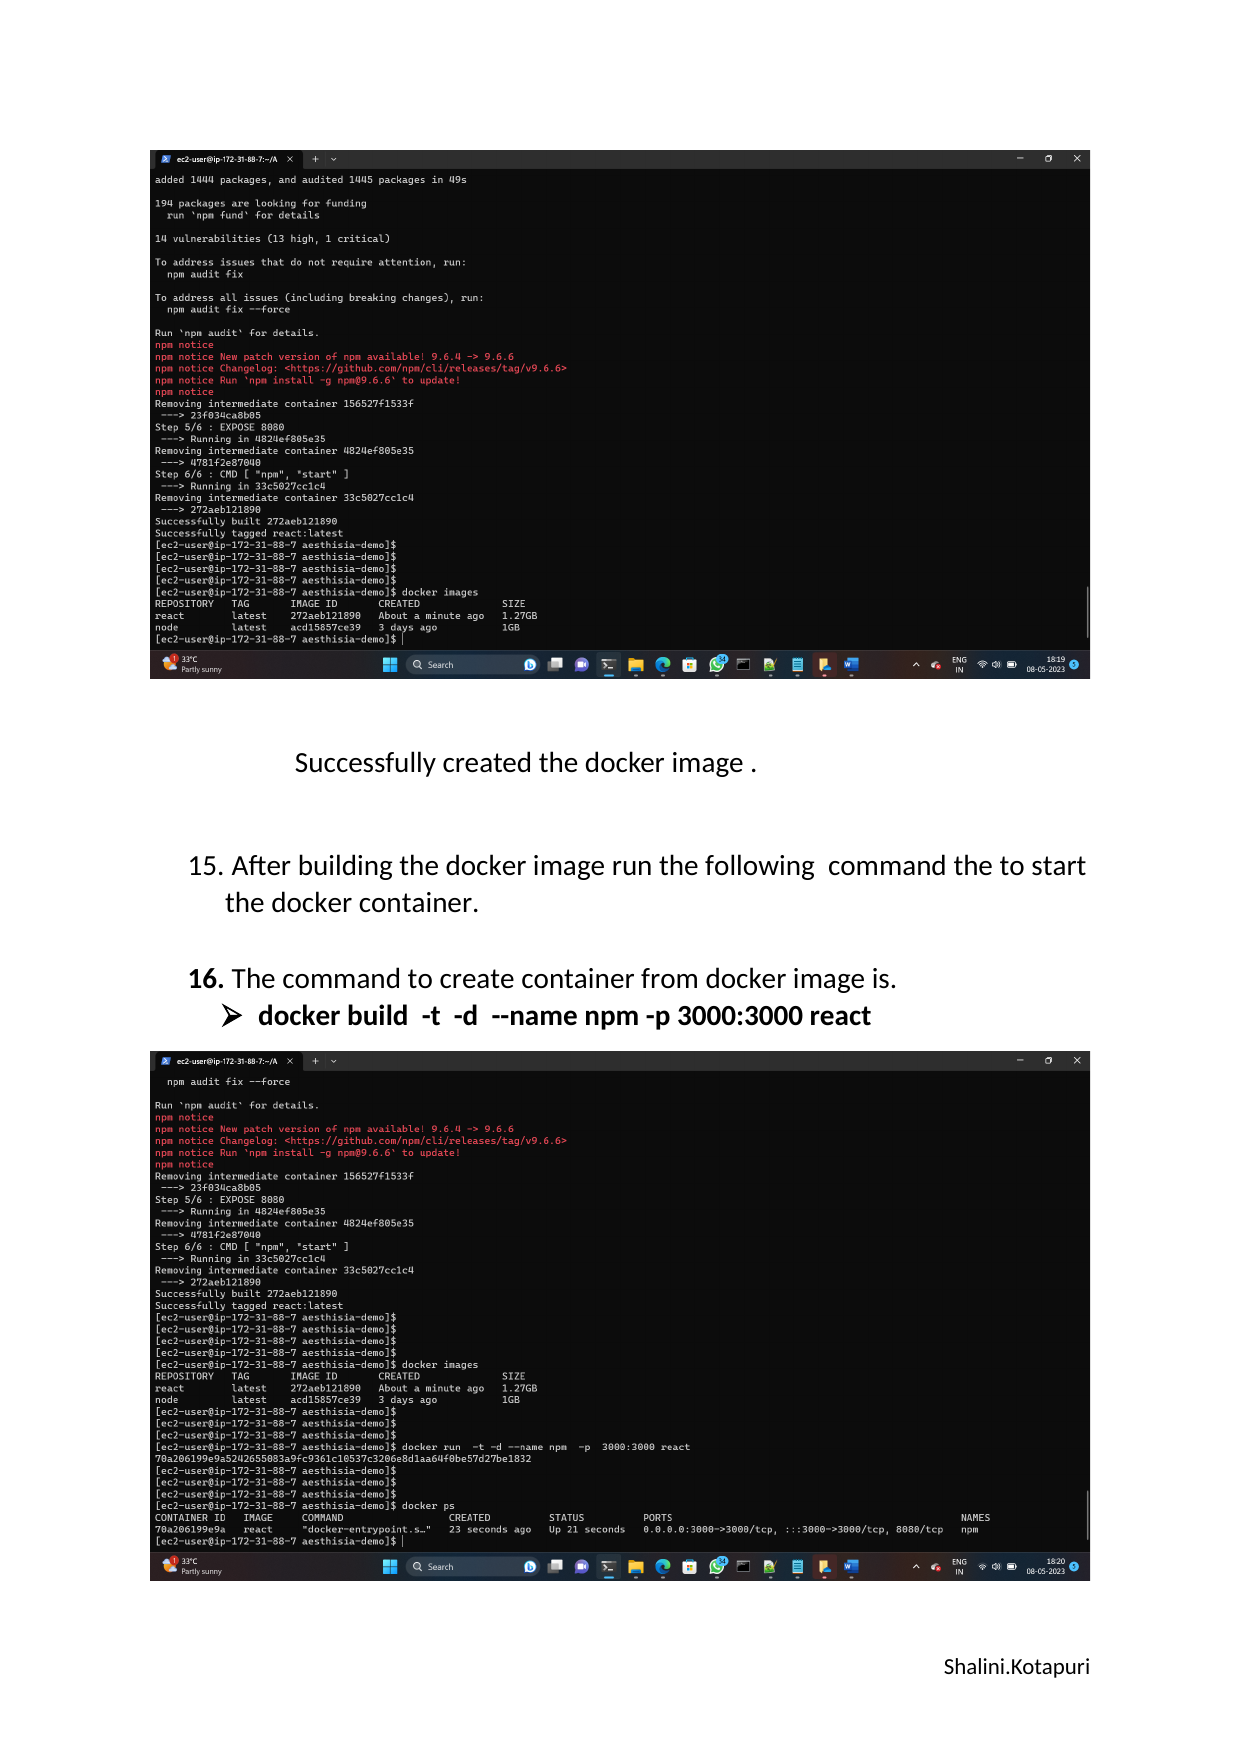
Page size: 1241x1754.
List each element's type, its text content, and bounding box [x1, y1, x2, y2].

list After building the docker image run the following command the to start the docker container. [187, 847, 1090, 920]
text Successfully created the docker image . [150, 744, 1090, 780]
list The command to create container from docker image is. [187, 960, 1090, 995]
list docker build -t -d --name npm -p 3000:3000 react [220, 997, 1090, 1033]
picture [150, 150, 1091, 679]
picture [150, 1051, 1091, 1581]
